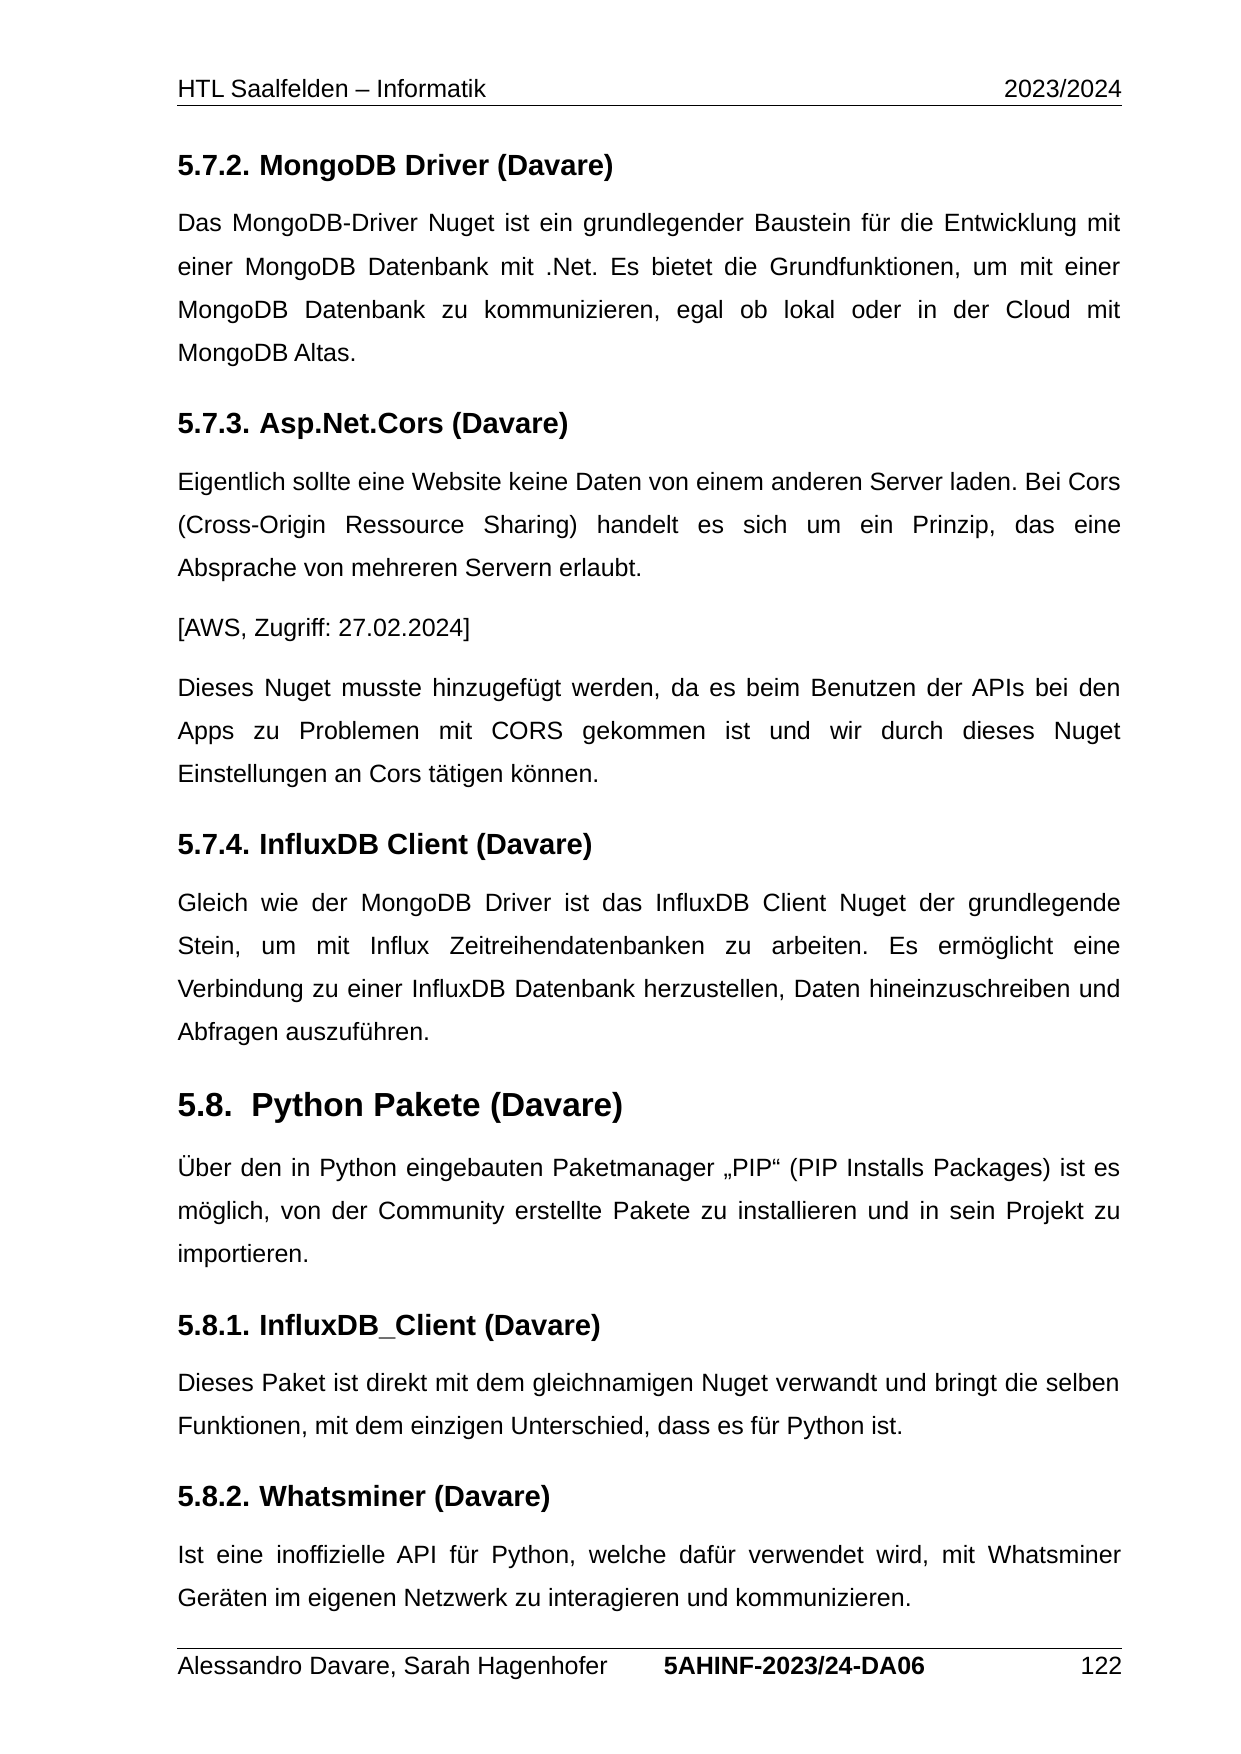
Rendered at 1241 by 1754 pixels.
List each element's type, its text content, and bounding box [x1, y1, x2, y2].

text Ist eine inoffizielle API für Python, welche dafür verwendet wird, mit Whatsminer Geräten im eigenen Netzwerk zu interagieren und kommunizieren. [177, 1540, 1122, 1612]
text Eigentlich sollte eine Website keine Daten von einem anderen Server laden. Bei Cors (Cross-Origin Ressource Sharing) handelt es sich um ein Prinzip, das eine Absprache von mehreren Servern erlaubt. [177, 467, 1122, 582]
subtitle Asp.Net.Cors (Davare) [177, 406, 1122, 439]
text Dieses Paket ist direkt mit dem gleichnamigen Nuget verwandt und bringt die selben Funktionen, mit dem einzigen Unterschied, dass es für Python ist. [177, 1368, 1122, 1440]
text [AWS, Zugriff: 27.02.2024] [177, 613, 1122, 641]
text Über den in Python eingebauten Paketmanager „PIP“ (PIP Installs Packages) ist es möglich, von der Community erstellte Pakete zu installieren und in sein Projekt zu importieren. [177, 1153, 1122, 1268]
subtitle InfluxDB Client (Davare) [177, 827, 1122, 860]
text Dieses Nuget musste hinzugefügt werden, da es beim Benutzen der APIs bei den Apps zu Problemen mit CORS gekommen ist und wir durch dieses Nuget Einstellungen an Cors tätigen können. [177, 672, 1122, 787]
subtitle MongoDB Driver (Davare) [177, 148, 1122, 181]
text Das MongoDB-Driver Nuget ist ein grundlegender Baustein für die Entwicklung mit einer MongoDB Datenbank mit .Net. Es bietet die Grundfunktionen, um mit einer MongoDB Datenbank zu kommunizieren, egal ob lokal oder in der Cloud mit MongoDB Altas. [177, 208, 1122, 367]
subtitle Python Pakete (Davare) [177, 1085, 1122, 1123]
subtitle Whatsminer (Davare) [177, 1479, 1122, 1513]
subtitle InfluxDB_Client (Davare) [177, 1307, 1122, 1341]
text Gleich wie der MongoDB Driver ist das InfluxDB Client Nuget der grundlegende Stein, um mit Influx Zeitreihendatenbanken zu arbeiten. Es ermöglicht eine Verbindung zu einer InfluxDB Datenbank herzustellen, Daten hineinzuschreiben und Abfragen auszuführen. [177, 888, 1122, 1046]
